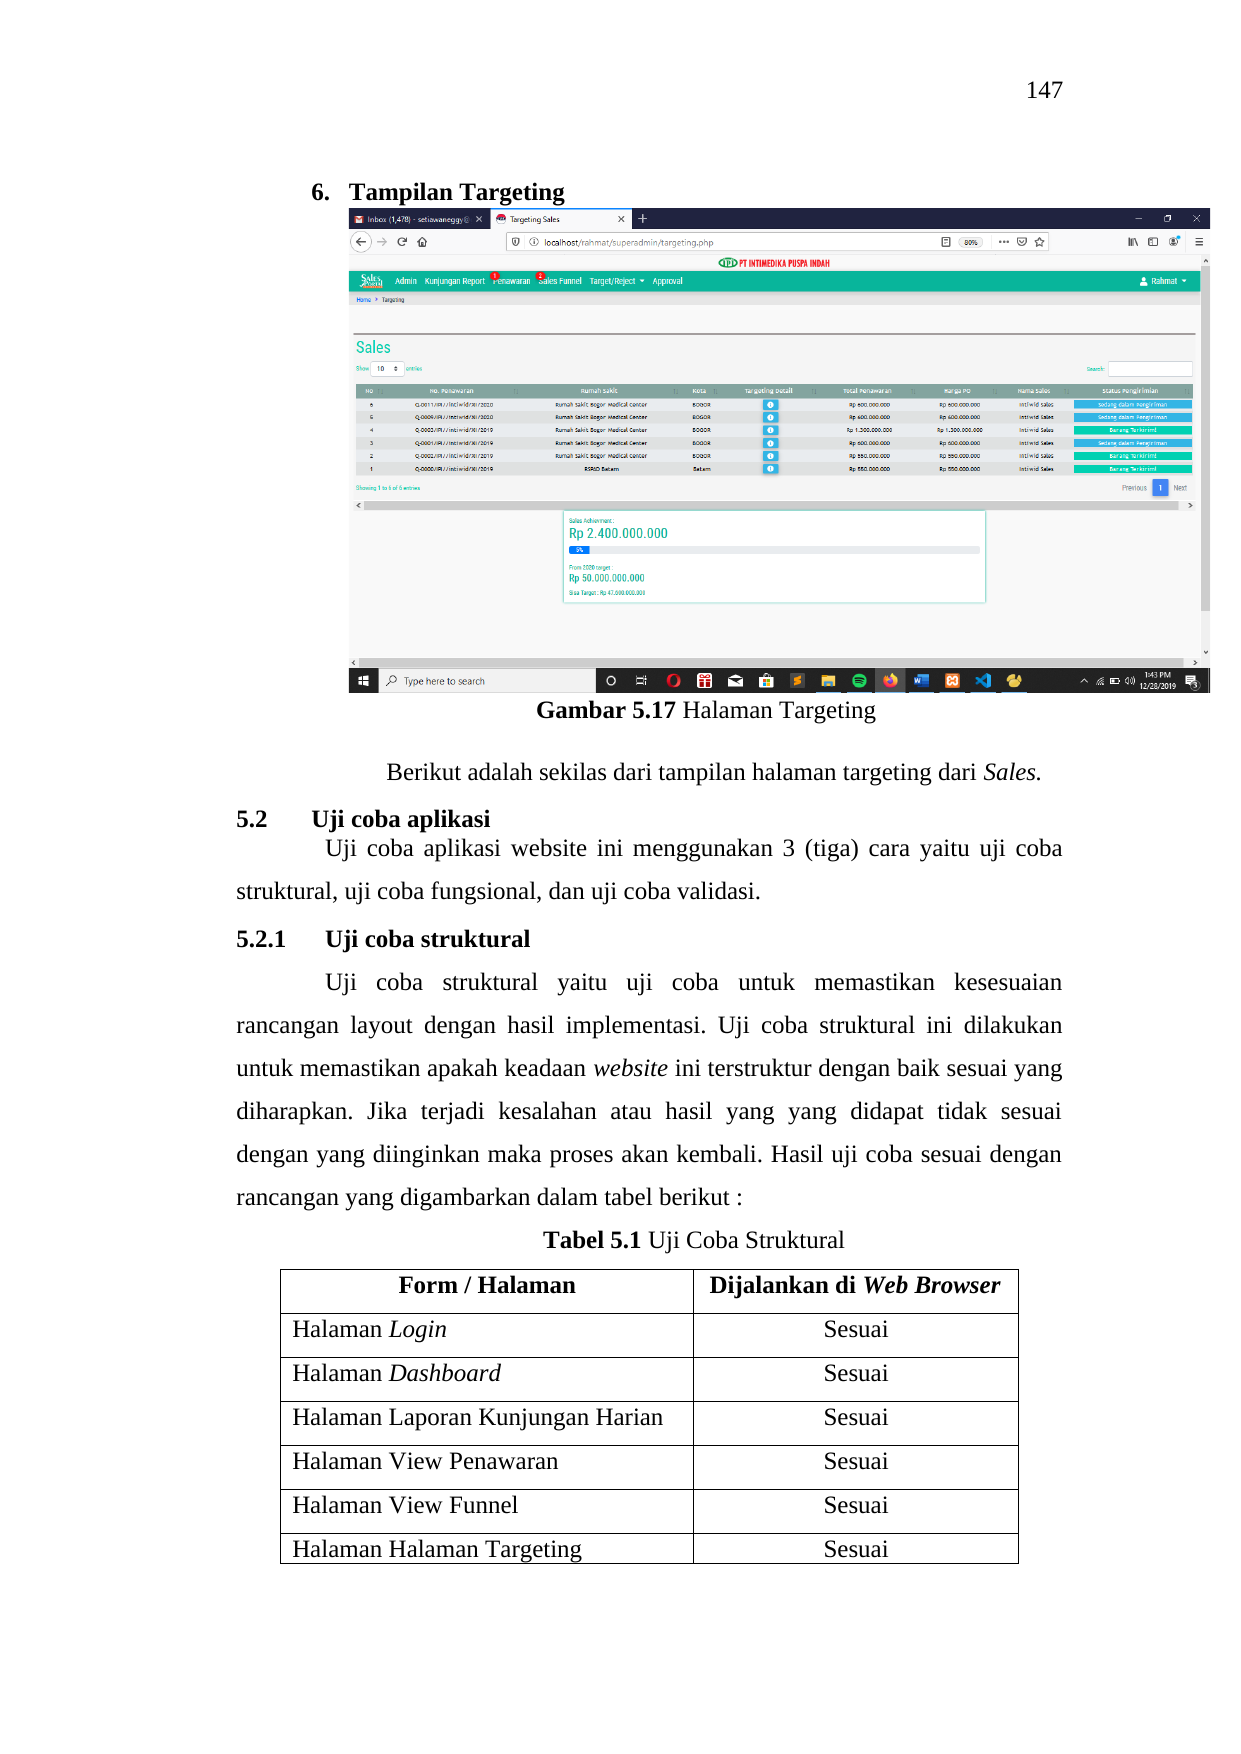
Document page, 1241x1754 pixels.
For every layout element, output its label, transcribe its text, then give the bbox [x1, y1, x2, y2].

subtitle Uji coba struktural [236, 924, 1063, 952]
table_cell Sesuai [694, 1490, 1018, 1533]
table_cell Sesuai [694, 1446, 1018, 1489]
list Berikut adalah sekilas dari tampilan halaman targeting dari Sales. [349, 757, 1063, 786]
table_cell Halaman Login [281, 1314, 693, 1357]
text Uji coba aplikasi website ini menggunakan 3 (tiga) cara yaitu uji coba struktural, uji coba fungsional, dan uji coba validasi. [236, 833, 1063, 905]
picture [348, 208, 1211, 693]
table_header Dijalankan di Web Browser [694, 1270, 1018, 1313]
table_header Form / Halaman [281, 1270, 693, 1313]
table_cell Sesuai [694, 1314, 1018, 1357]
text Tabel 5.1 Uji Coba Struktural [236, 1226, 1063, 1254]
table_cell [281, 1534, 693, 1563]
table_cell Halaman Dashboard [281, 1358, 693, 1401]
list Gambar 5.17 Halaman Targeting [349, 695, 1063, 723]
list Tampilan Targeting [311, 177, 1063, 206]
table_cell Halaman Laporan Kunjungan Harian [281, 1402, 693, 1445]
table_cell Sesuai [694, 1358, 1018, 1401]
table_cell Sesuai [694, 1534, 1018, 1563]
text 5.2 Uji coba aplikasi [236, 804, 1063, 833]
table_cell Halaman View Funnel [281, 1490, 693, 1533]
table_cell Sesuai [694, 1402, 1018, 1445]
text Uji coba struktural yaitu uji coba untuk memastikan kesesuaian rancangan layout dengan hasil implementasi. Uji coba struktural ini dilakukan untuk memastikan apakah keadaan website ini terstruktur dengan baik sesuai yang diharapkan. Jika terjadi kesalahan atau hasil yang yang didapat tidak sesuai dengan yang diinginkan maka proses akan kembali. Hasil uji coba sesuai dengan rancangan yang digambarkan dalam tabel berikut : [236, 967, 1063, 1211]
table_cell Halaman View Penawaran [281, 1446, 693, 1489]
